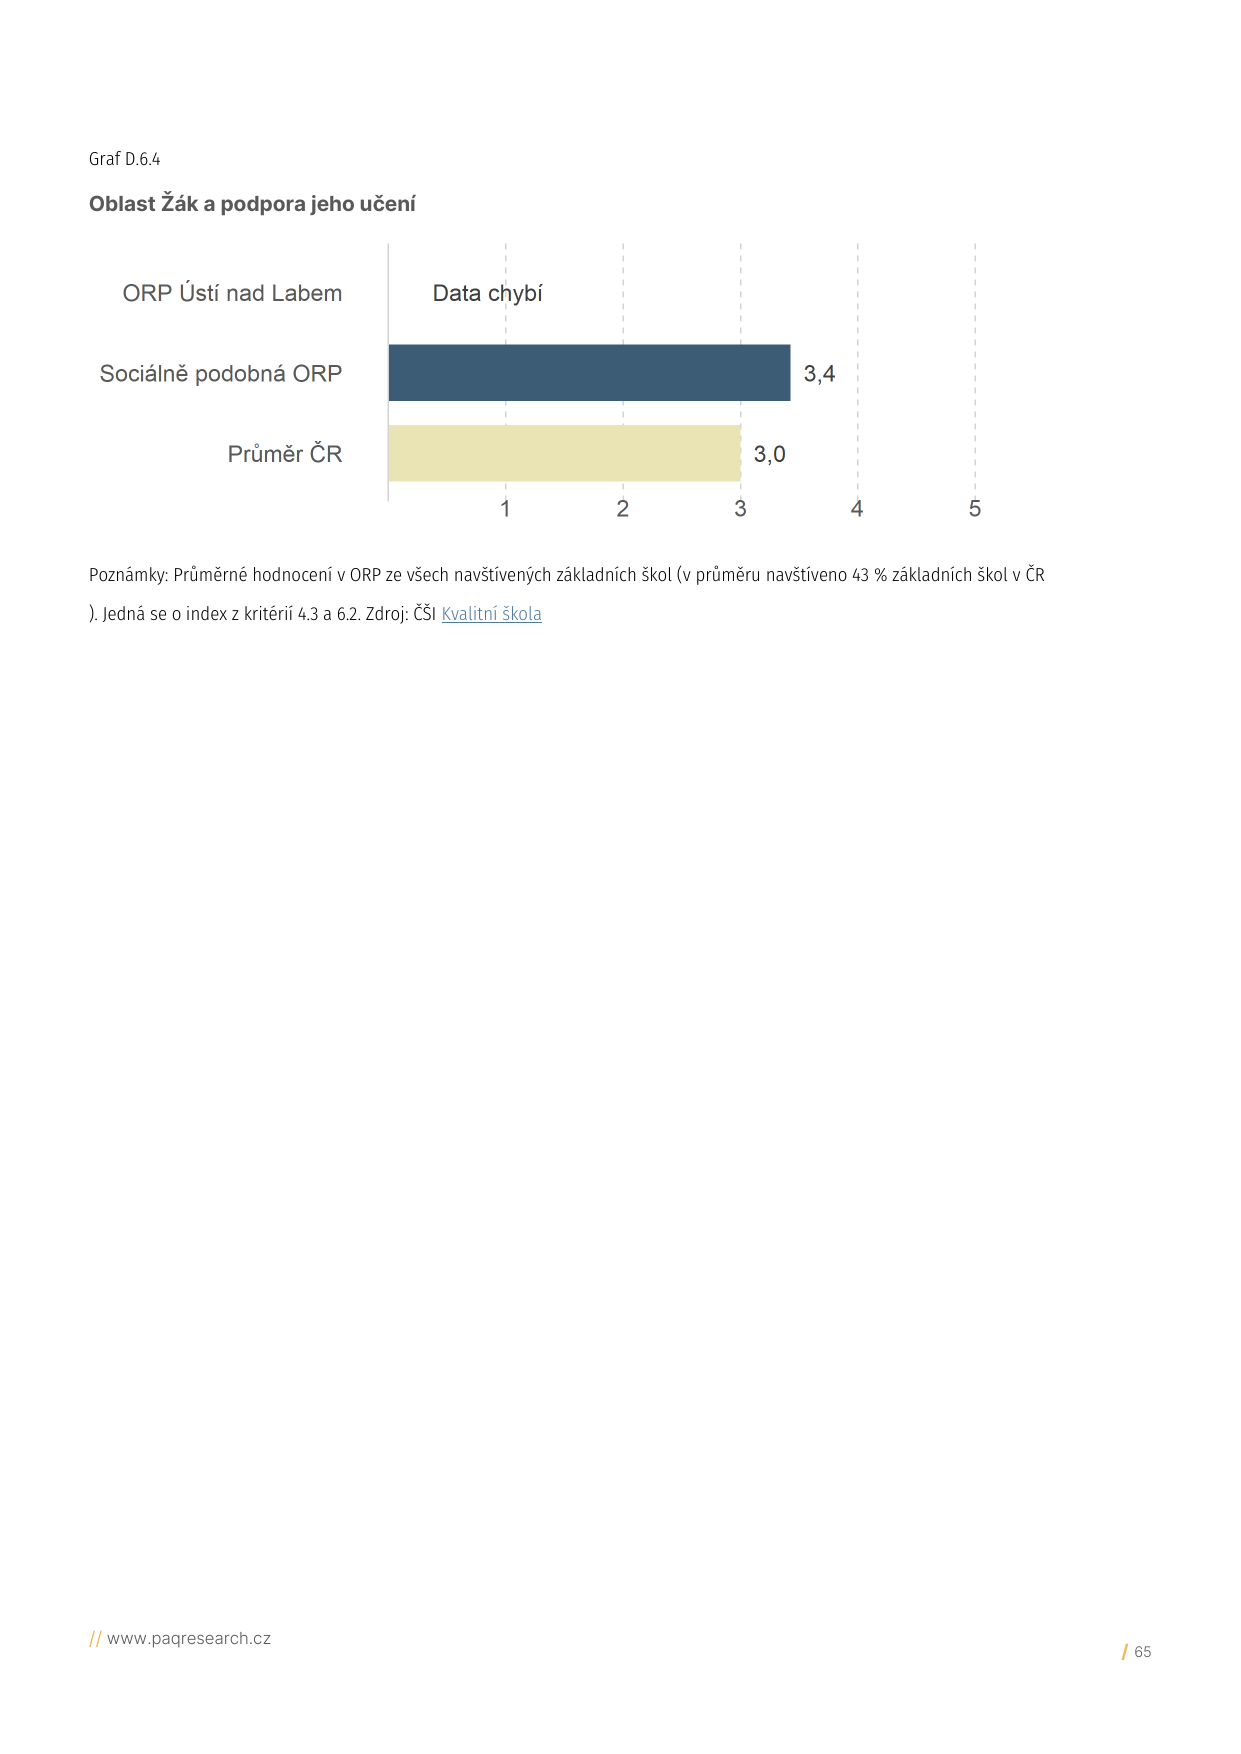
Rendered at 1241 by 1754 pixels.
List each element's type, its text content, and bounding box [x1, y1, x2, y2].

text Poznámky: Průměrné hodnocení v ORP ze všech navštívených základních škol (v průměru navštíveno 43 % základních škol v ČR [89, 564, 1152, 587]
text Oblast Žák a podpora jeho učení [89, 186, 1152, 216]
picture [88, 216, 1139, 548]
text ). Jedná se o index z kritérií 4.3 a 6.2. Zdroj: ČŠI Kvalitní škola [89, 603, 1152, 625]
text Graf D.6.4 [89, 148, 1152, 170]
